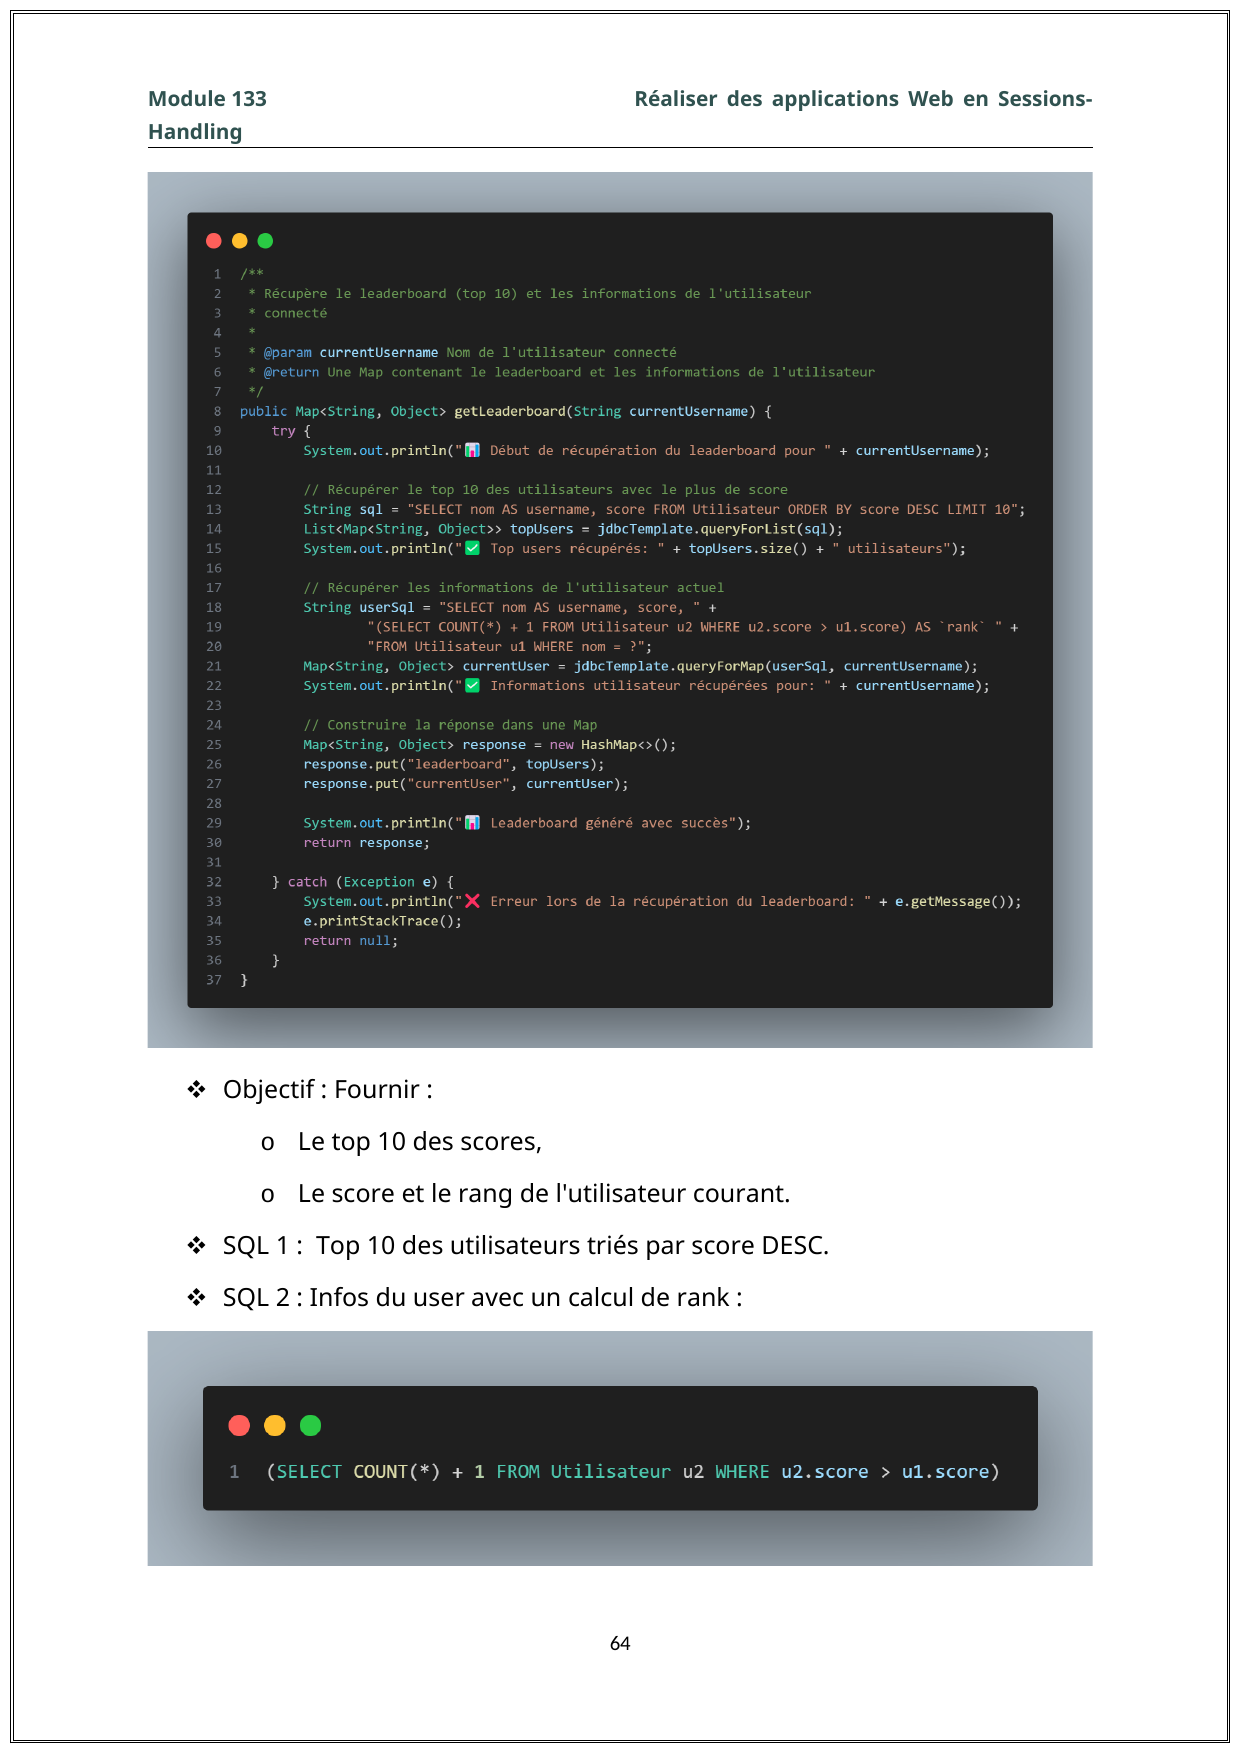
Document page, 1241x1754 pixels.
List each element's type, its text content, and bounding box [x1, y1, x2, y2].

picture [147, 172, 1093, 1048]
list SQL 1 : Top 10 des utilisateurs triés par score DESC. [185, 1228, 1093, 1262]
list Le top 10 des scores, [260, 1124, 1093, 1158]
list Objectif : Fournir : [185, 1072, 1093, 1106]
list SQL 2 : Infos du user avec un calcul de rank : [185, 1279, 1093, 1313]
list Le score et le rang de l'utilisateur courant. [260, 1176, 1093, 1210]
picture [147, 1331, 1093, 1566]
